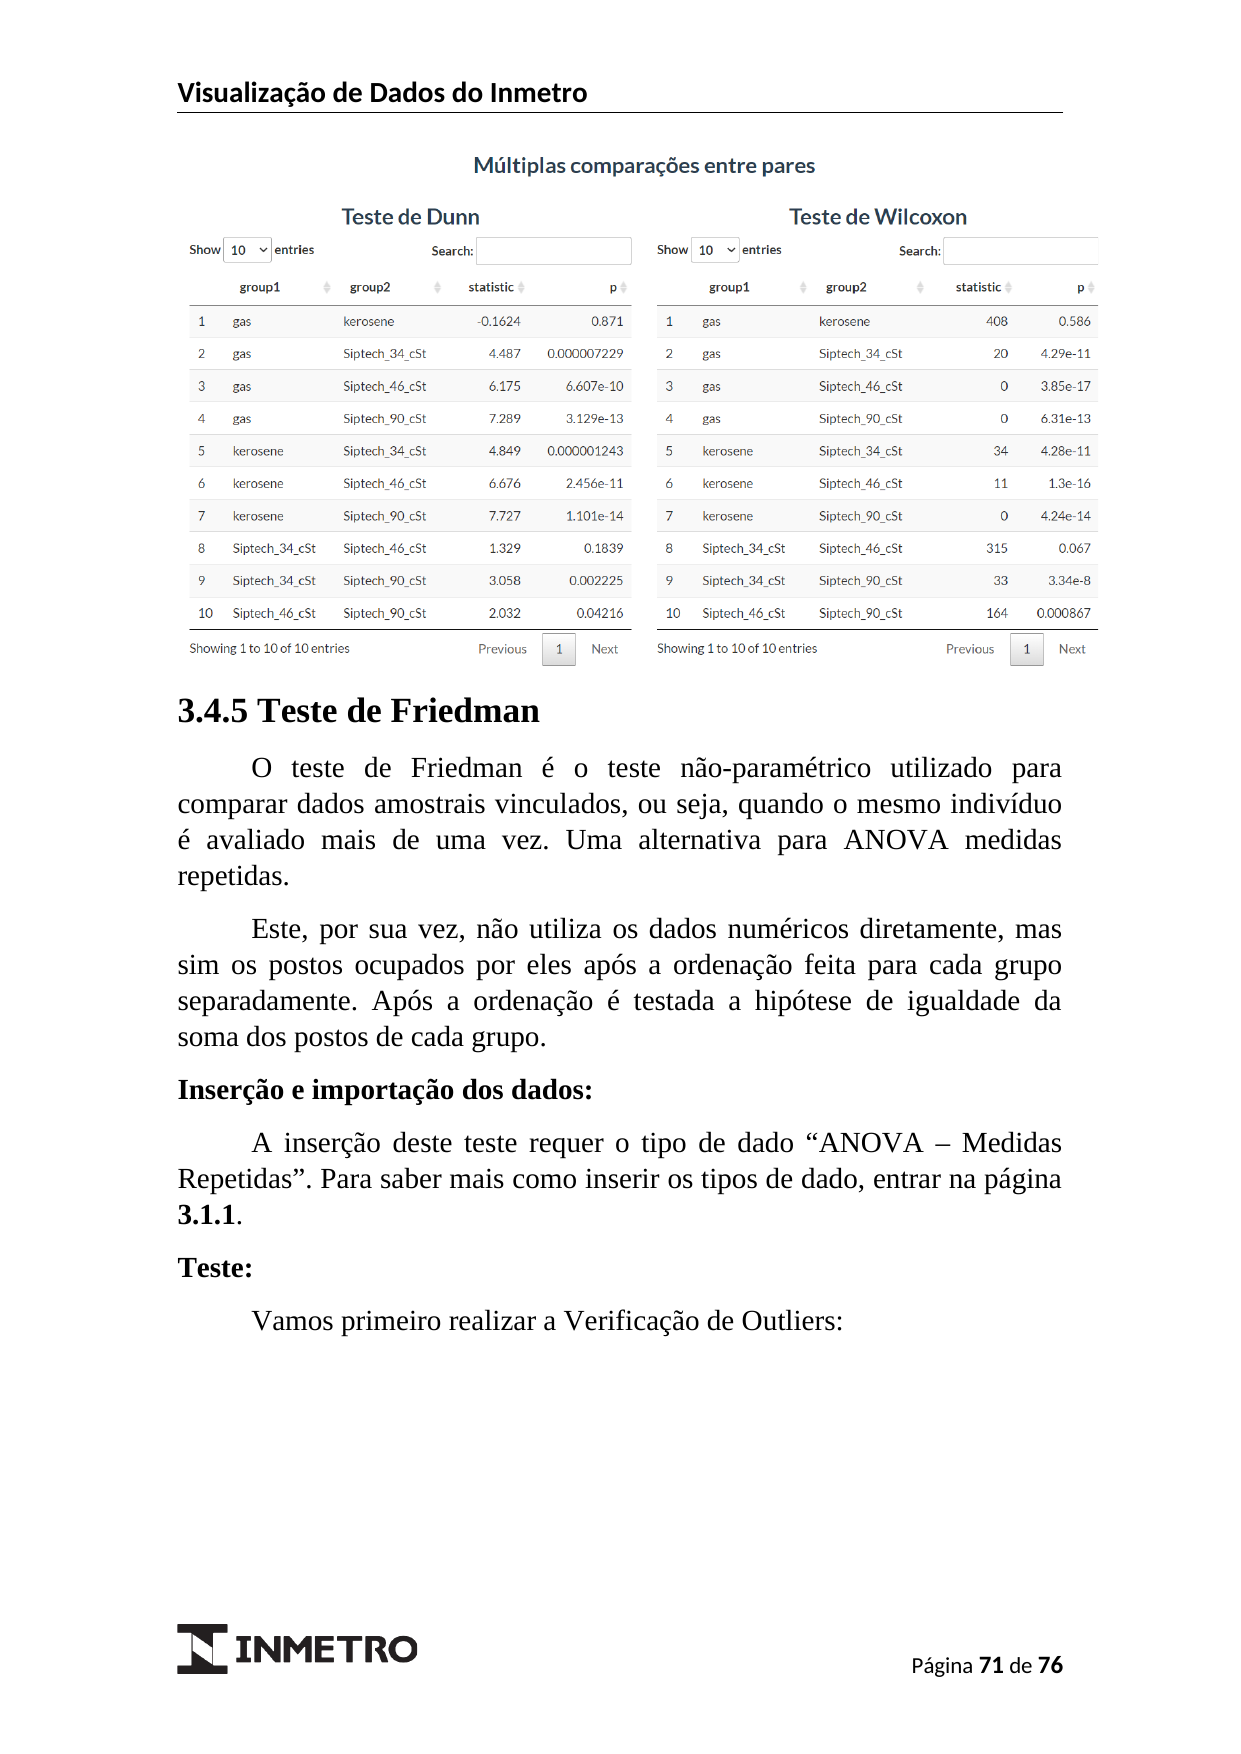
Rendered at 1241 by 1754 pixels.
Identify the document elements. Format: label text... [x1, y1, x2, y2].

text Inserção e importação dos dados: [177, 1072, 1063, 1106]
text Vamos primeiro realizar a Verificação de Outliers: [177, 1303, 1063, 1337]
text O teste de Friedman é o teste não-paramétrico utilizado para comparar dados amostrais vinculados, ou seja, quando o mesmo indivíduo é avaliado mais de uma vez. Uma alternativa para ANOVA medidas repetidas. [177, 750, 1063, 892]
picture [177, 1624, 418, 1674]
text Teste: [177, 1250, 1063, 1284]
text A inserção deste teste requer o tipo de dado “ANOVA – Medidas Repetidas”. Para saber mais como inserir os tipos de dado, entrar na página 3.1.1. [177, 1125, 1063, 1231]
text 3.4.5 Teste de Friedman [177, 689, 1063, 730]
text Este, por sua vez, não utiliza os dados numéricos diretamente, mas sim os postos ocupados por eles após a ordenação feita para cada grupo separadamente. Após a ordenação é testada a hipótese de igualdade da soma dos postos de cada grupo. [177, 911, 1063, 1053]
picture [177, 147, 1099, 671]
